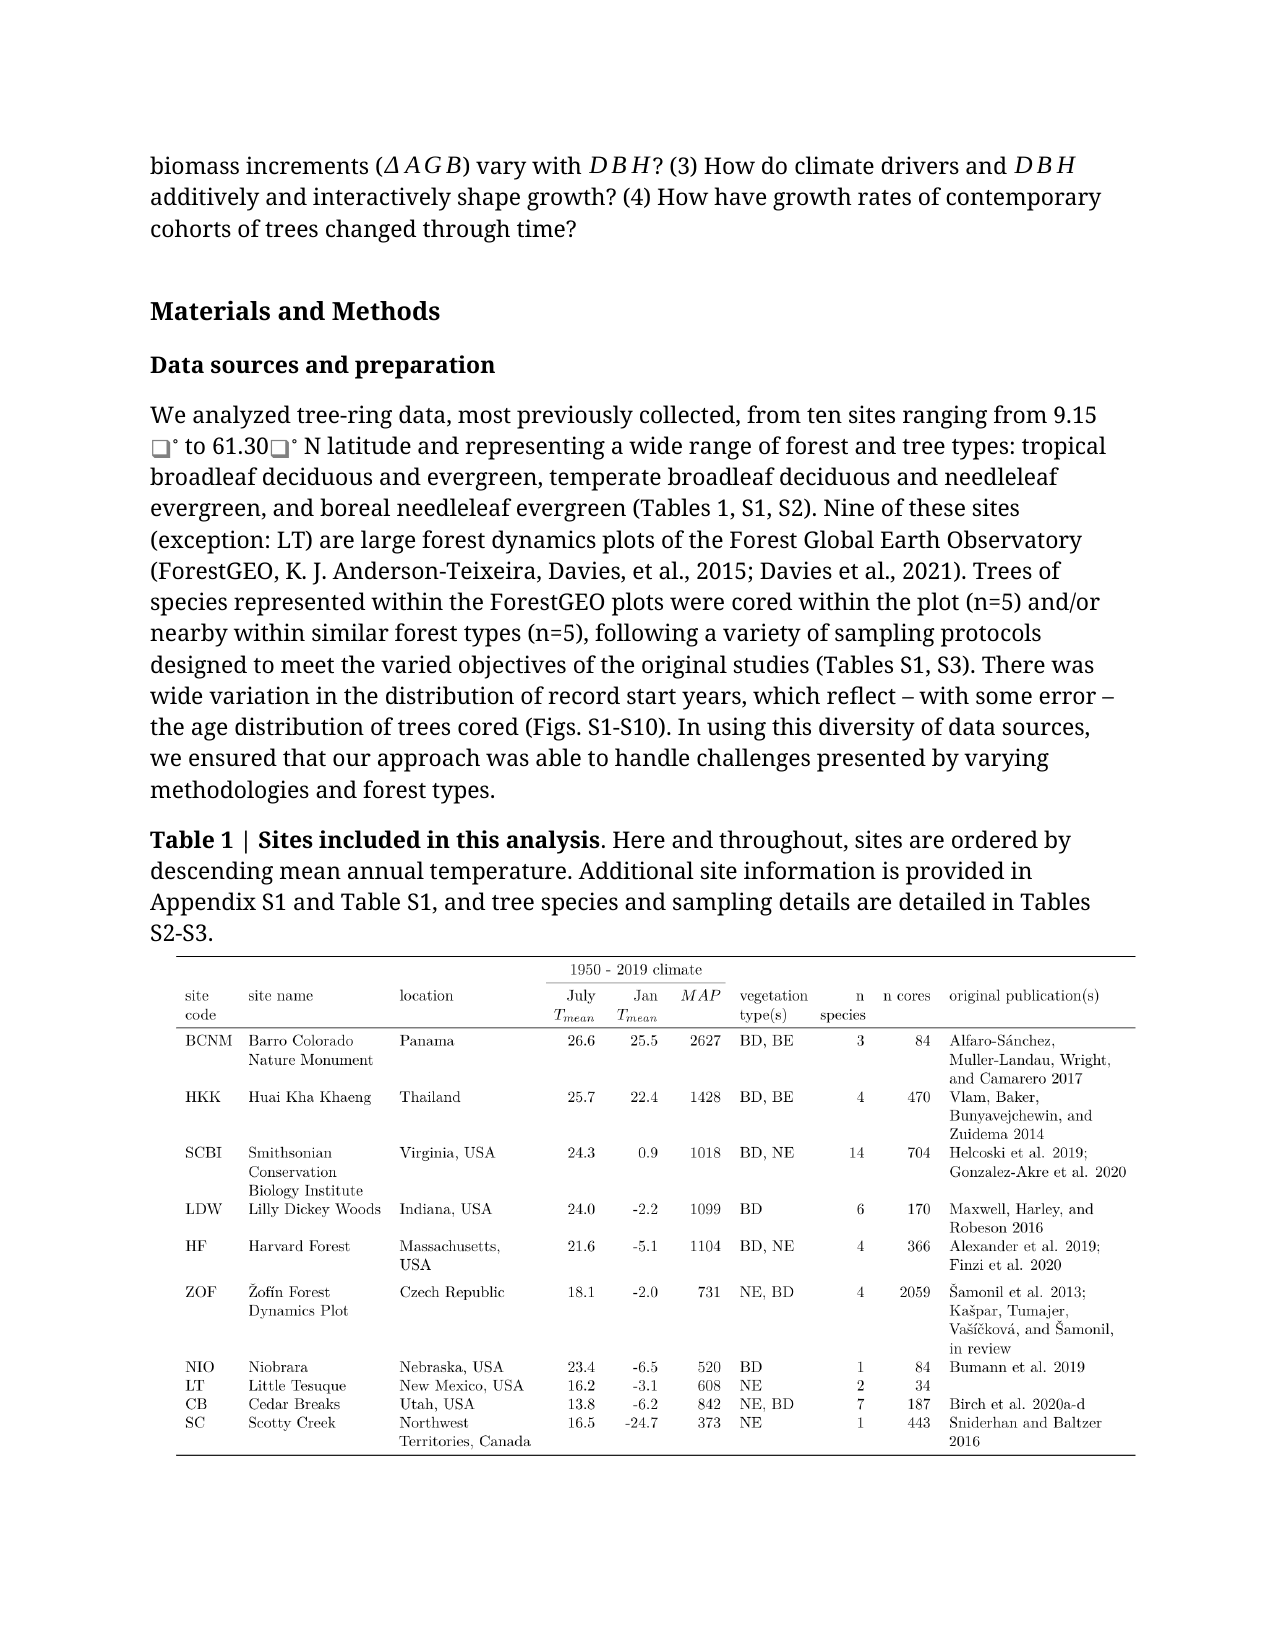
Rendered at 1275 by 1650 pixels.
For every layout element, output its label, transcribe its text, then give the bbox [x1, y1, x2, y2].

text We analyzed tree-ring data, most previously collected, from ten sites ranging from 9.15 to 61.30 N latitude and representing a wide range of forest and tree types: tropical broadleaf deciduous and evergreen, temperate broadleaf deciduous and needleleaf evergreen, and boreal needleleaf evergreen (Tables 1, S1, S2). Nine of these sites (exception: LT) are large forest dynamics plots of the Forest Global Earth Observatory (ForestGEO, K. J. Anderson-Teixeira, Davies, et al., 2015; Davies et al., 2021). Trees of species represented within the ForestGEO plots were cored within the plot (n=5) and/or nearby within similar forest types (n=5), following a variety of sampling protocols designed to meet the varied objectives of the original studies (Tables S1, S3). There was wide variation in the distribution of record start years, which reflect – with some error – the age distribution of trees cored (Figs. S1-S10). In using this diversity of data sources, we ensured that our approach was able to handle challenges presented by varying methodologies and forest types. [150, 399, 1125, 805]
picture [168, 948, 1144, 1467]
subtitle Materials and Methods [150, 294, 1125, 328]
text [150, 150, 1125, 244]
subtitle Data sources and preparation [150, 349, 1125, 380]
